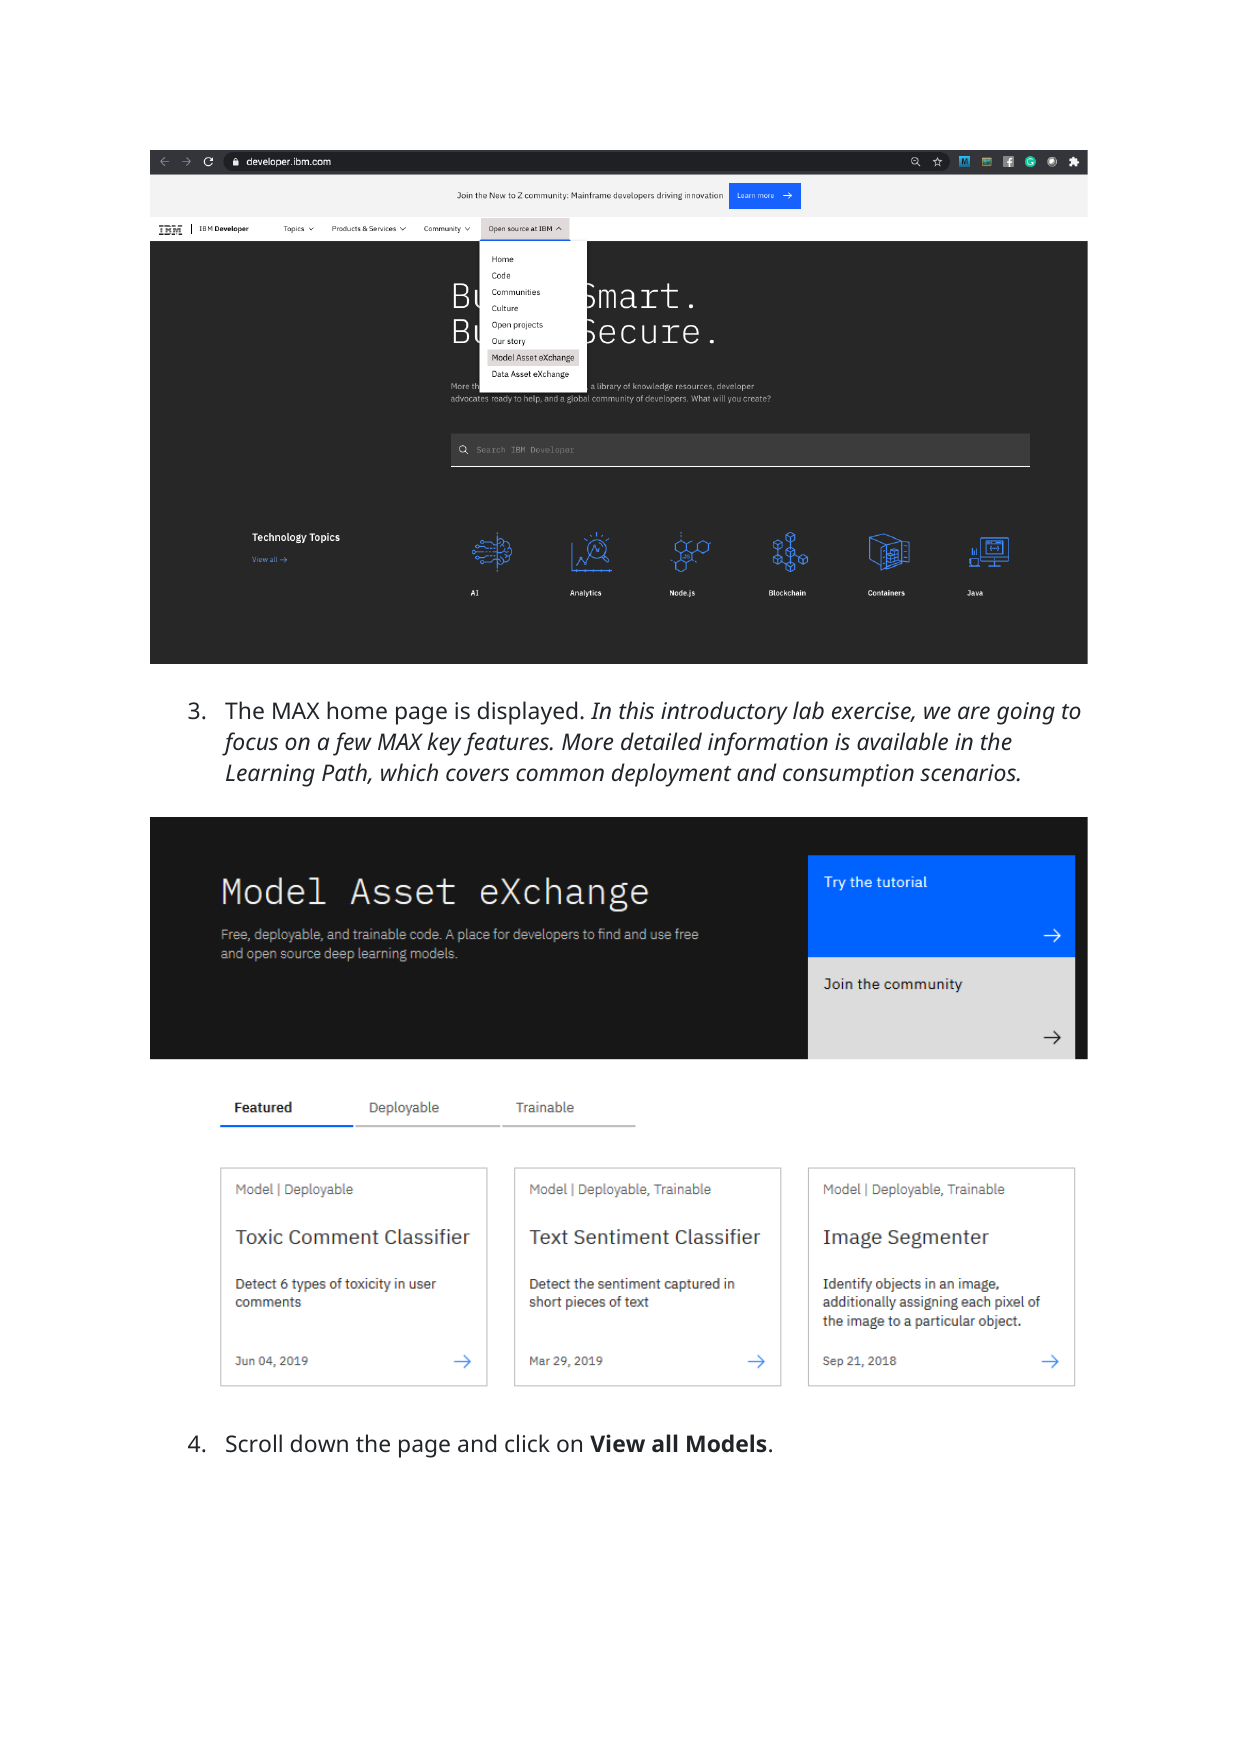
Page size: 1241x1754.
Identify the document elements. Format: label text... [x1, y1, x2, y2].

list The MAX home page is displayed. In this introductory lab exercise, we are going to focus on a few MAX key features. More detailed information is available in the Learning Path, which covers common deployment and consumption scenarios. [187, 695, 1090, 789]
picture [150, 817, 1088, 1397]
list Scroll down the page and click on View all Models. [187, 1428, 1090, 1459]
picture [150, 150, 1088, 664]
